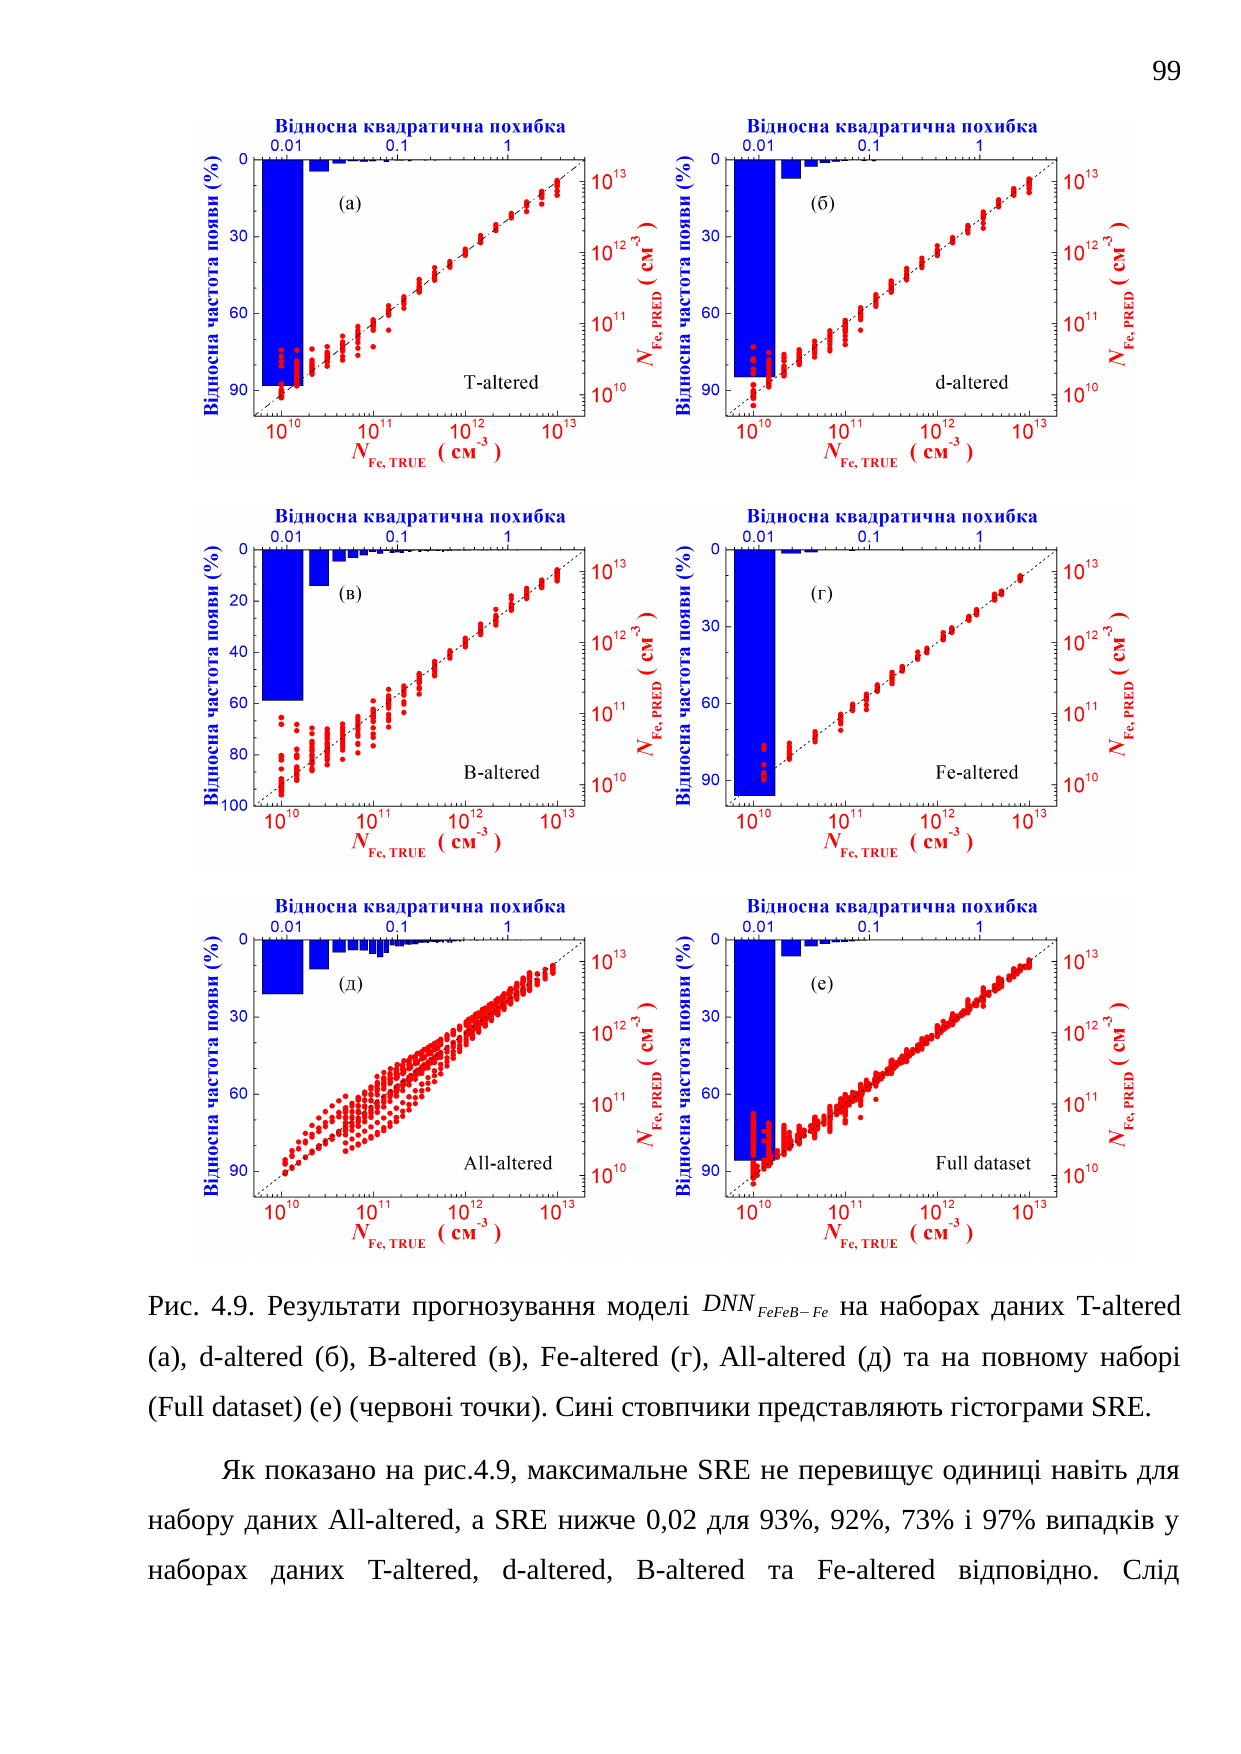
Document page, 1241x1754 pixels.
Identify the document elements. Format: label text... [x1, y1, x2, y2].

text Рис. 4.9. Результати прогнозування моделі на наборах даних T-altered (а), d-altered (б), B-altered (в), Fe-altered (г), All-altered (д) та на повному наборі (Full dataset) (е) (червоні точки). Сині стовпчики представляють гістограми SRE. [148, 1288, 1181, 1423]
picture [192, 898, 1137, 1260]
picture [192, 508, 1137, 869]
picture [192, 118, 1137, 479]
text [148, 1452, 1181, 1586]
